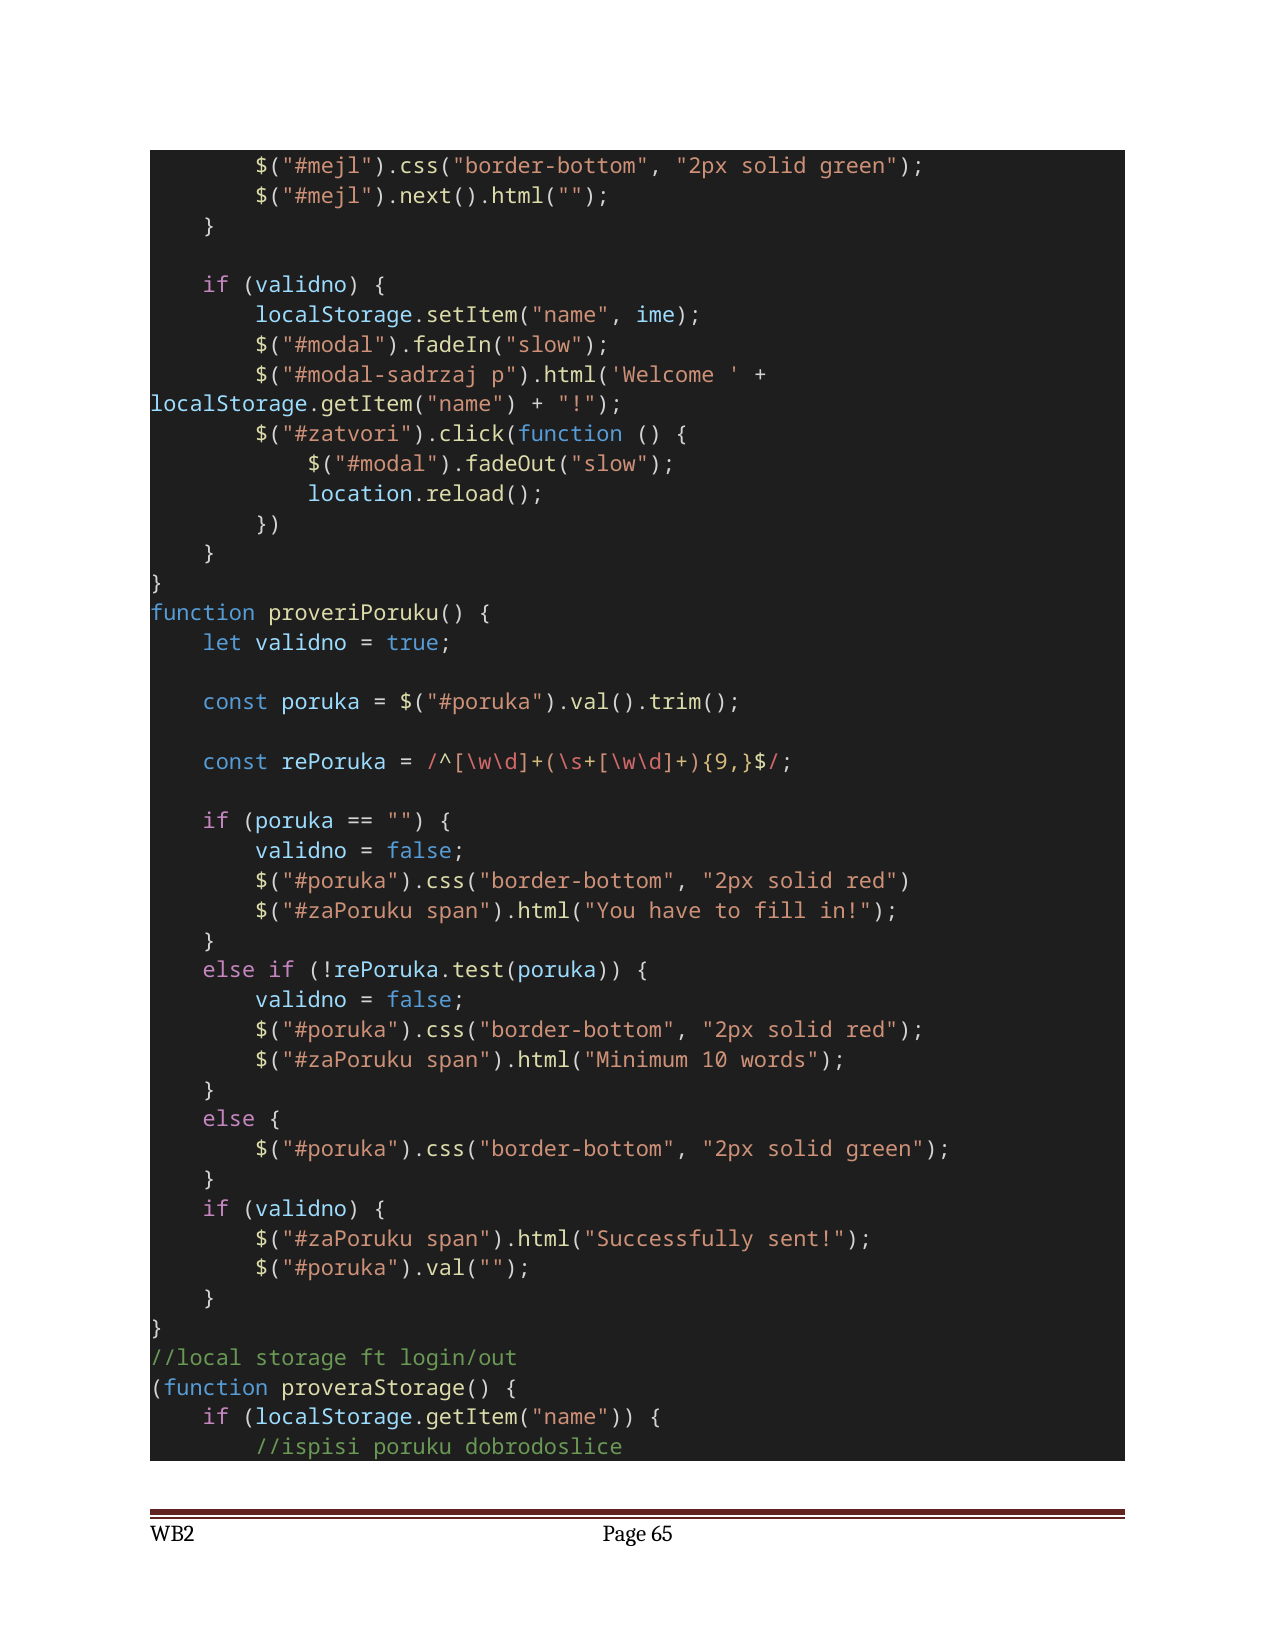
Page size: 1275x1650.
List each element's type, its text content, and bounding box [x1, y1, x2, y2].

text //ispisi poruku dobrodoslice [150, 1431, 1125, 1461]
text } [150, 537, 1125, 567]
text if (poruka == "") { [150, 805, 1125, 835]
text else { [150, 1103, 1125, 1133]
text if (validno) { [150, 269, 1125, 299]
text $("#zaPoruku span").html("Minimum 10 words"); [150, 1044, 1125, 1073]
text (function proveraStorage() { [150, 1371, 1125, 1401]
text $("#mejl").css("border-bottom", "2px solid green"); [150, 150, 1125, 180]
text function proveriPoruku() { [150, 597, 1125, 627]
text location.reload(); [150, 478, 1125, 507]
text } [150, 1163, 1125, 1193]
text validno = false; [150, 835, 1125, 865]
text if (localStorage.getItem("name")) { [150, 1401, 1125, 1431]
text let validno = true; [150, 627, 1125, 656]
text $("#zaPoruku span").html("You have to fill in!"); [150, 895, 1125, 924]
text $("#poruka").css("border-bottom", "2px solid red"); [150, 1014, 1125, 1044]
text $("#poruka").css("border-bottom", "2px solid green"); [150, 1133, 1125, 1163]
text } [150, 1282, 1125, 1312]
text } [150, 567, 1125, 597]
text $("#poruka").css("border-bottom", "2px solid red") [150, 865, 1125, 895]
text $("#mejl").next().html(""); [150, 180, 1125, 209]
text $("#modal-sadrzaj p").html('Welcome ' + localStorage.getItem("name") + "!"); [150, 358, 1125, 418]
text //local storage ft login/out [150, 1342, 1125, 1371]
text $("#zatvori").click(function () { [150, 418, 1125, 448]
text $("#modal").fadeIn("slow"); [150, 329, 1125, 358]
text $("#poruka").val(""); [150, 1252, 1125, 1282]
text localStorage.setItem("name", ime); [150, 299, 1125, 329]
text }) [150, 507, 1125, 537]
text else if (!rePoruka.test(poruka)) { [150, 954, 1125, 984]
text } [150, 1073, 1125, 1103]
text const rePoruka = /^[\w\d]+(\s+[\w\d]+){9,}$/; [150, 746, 1125, 776]
text } [150, 1312, 1125, 1342]
text } [150, 924, 1125, 954]
text validno = false; [150, 984, 1125, 1014]
text const poruka = $("#poruka").val().trim(); [150, 686, 1125, 716]
text $("#zaPoruku span").html("Successfully sent!"); [150, 1222, 1125, 1252]
text } [150, 209, 1125, 239]
text $("#modal").fadeOut("slow"); [150, 448, 1125, 478]
text if (validno) { [150, 1193, 1125, 1222]
